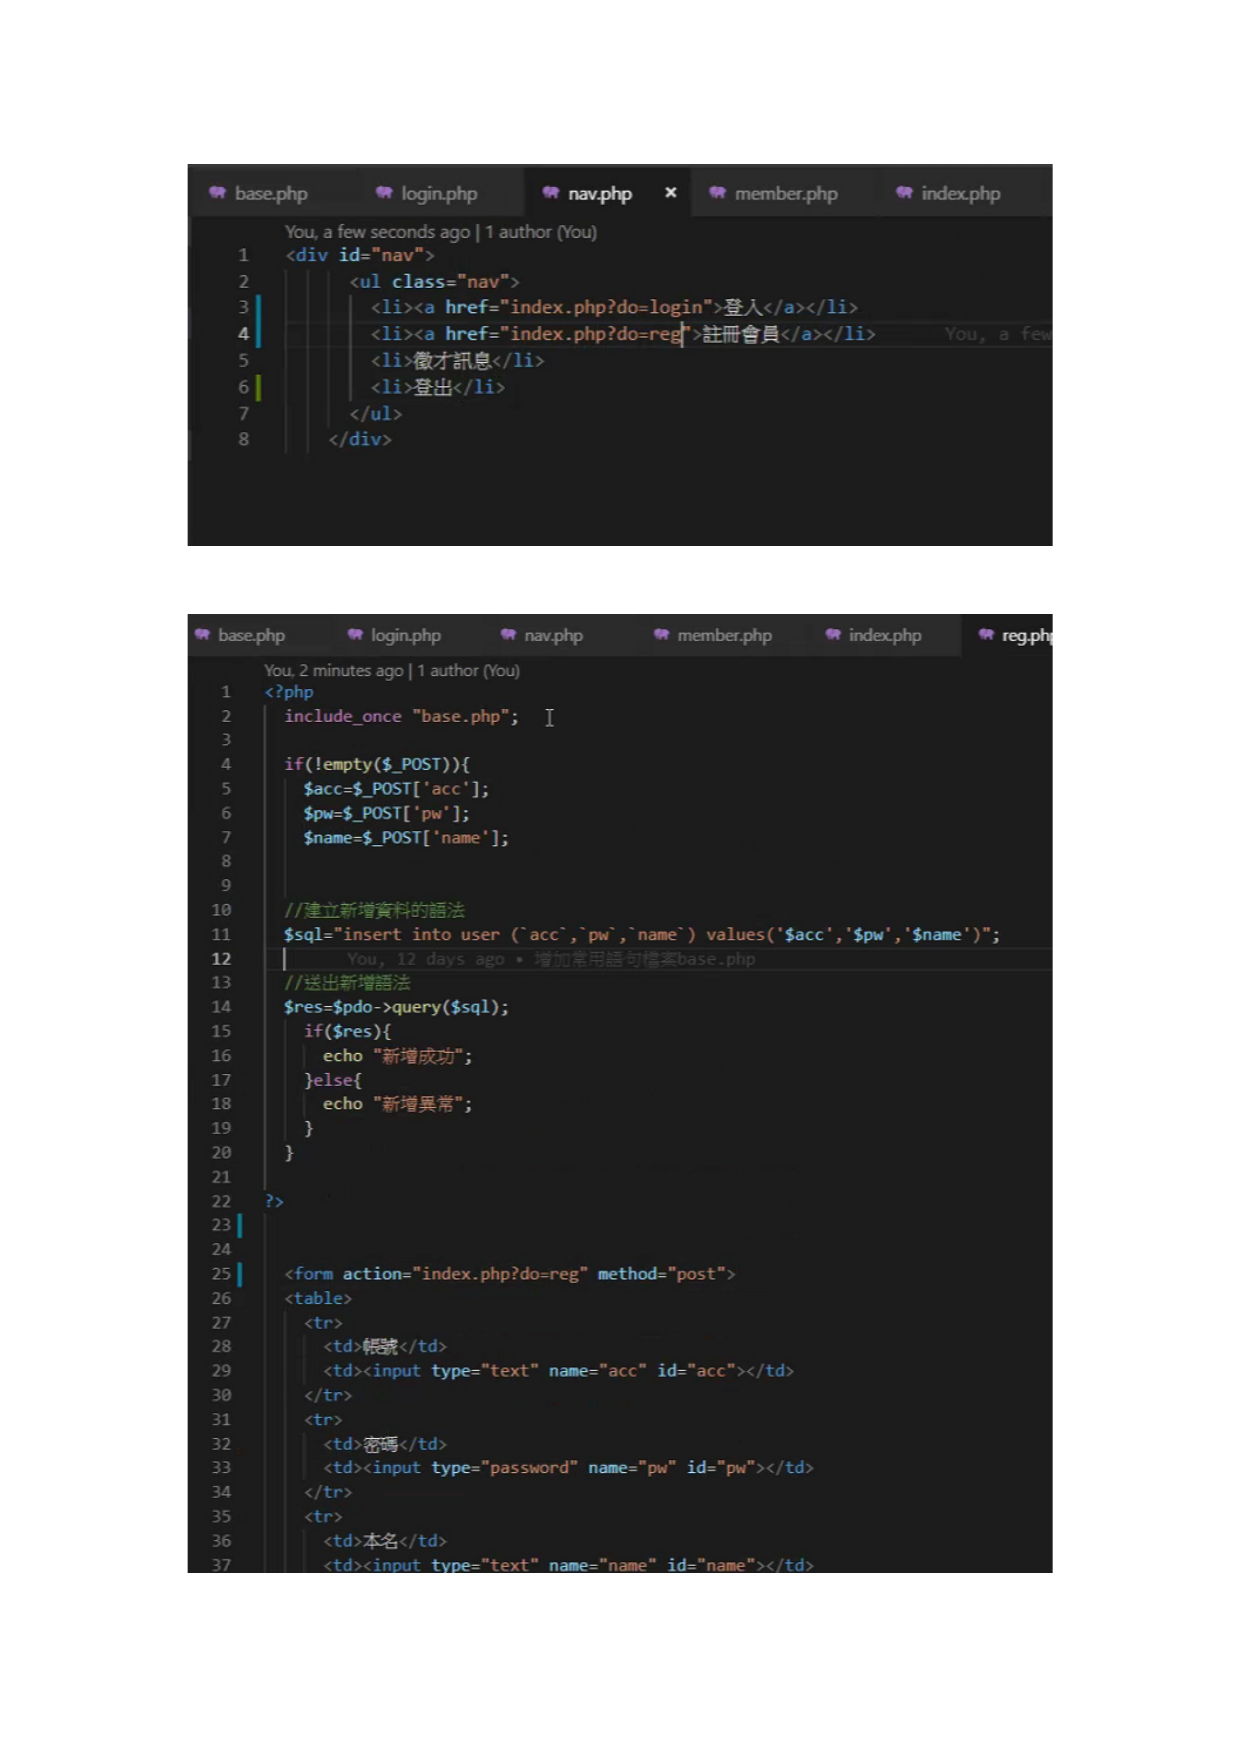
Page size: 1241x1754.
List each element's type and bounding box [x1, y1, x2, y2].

picture [187, 164, 1053, 546]
picture [187, 614, 1053, 1573]
